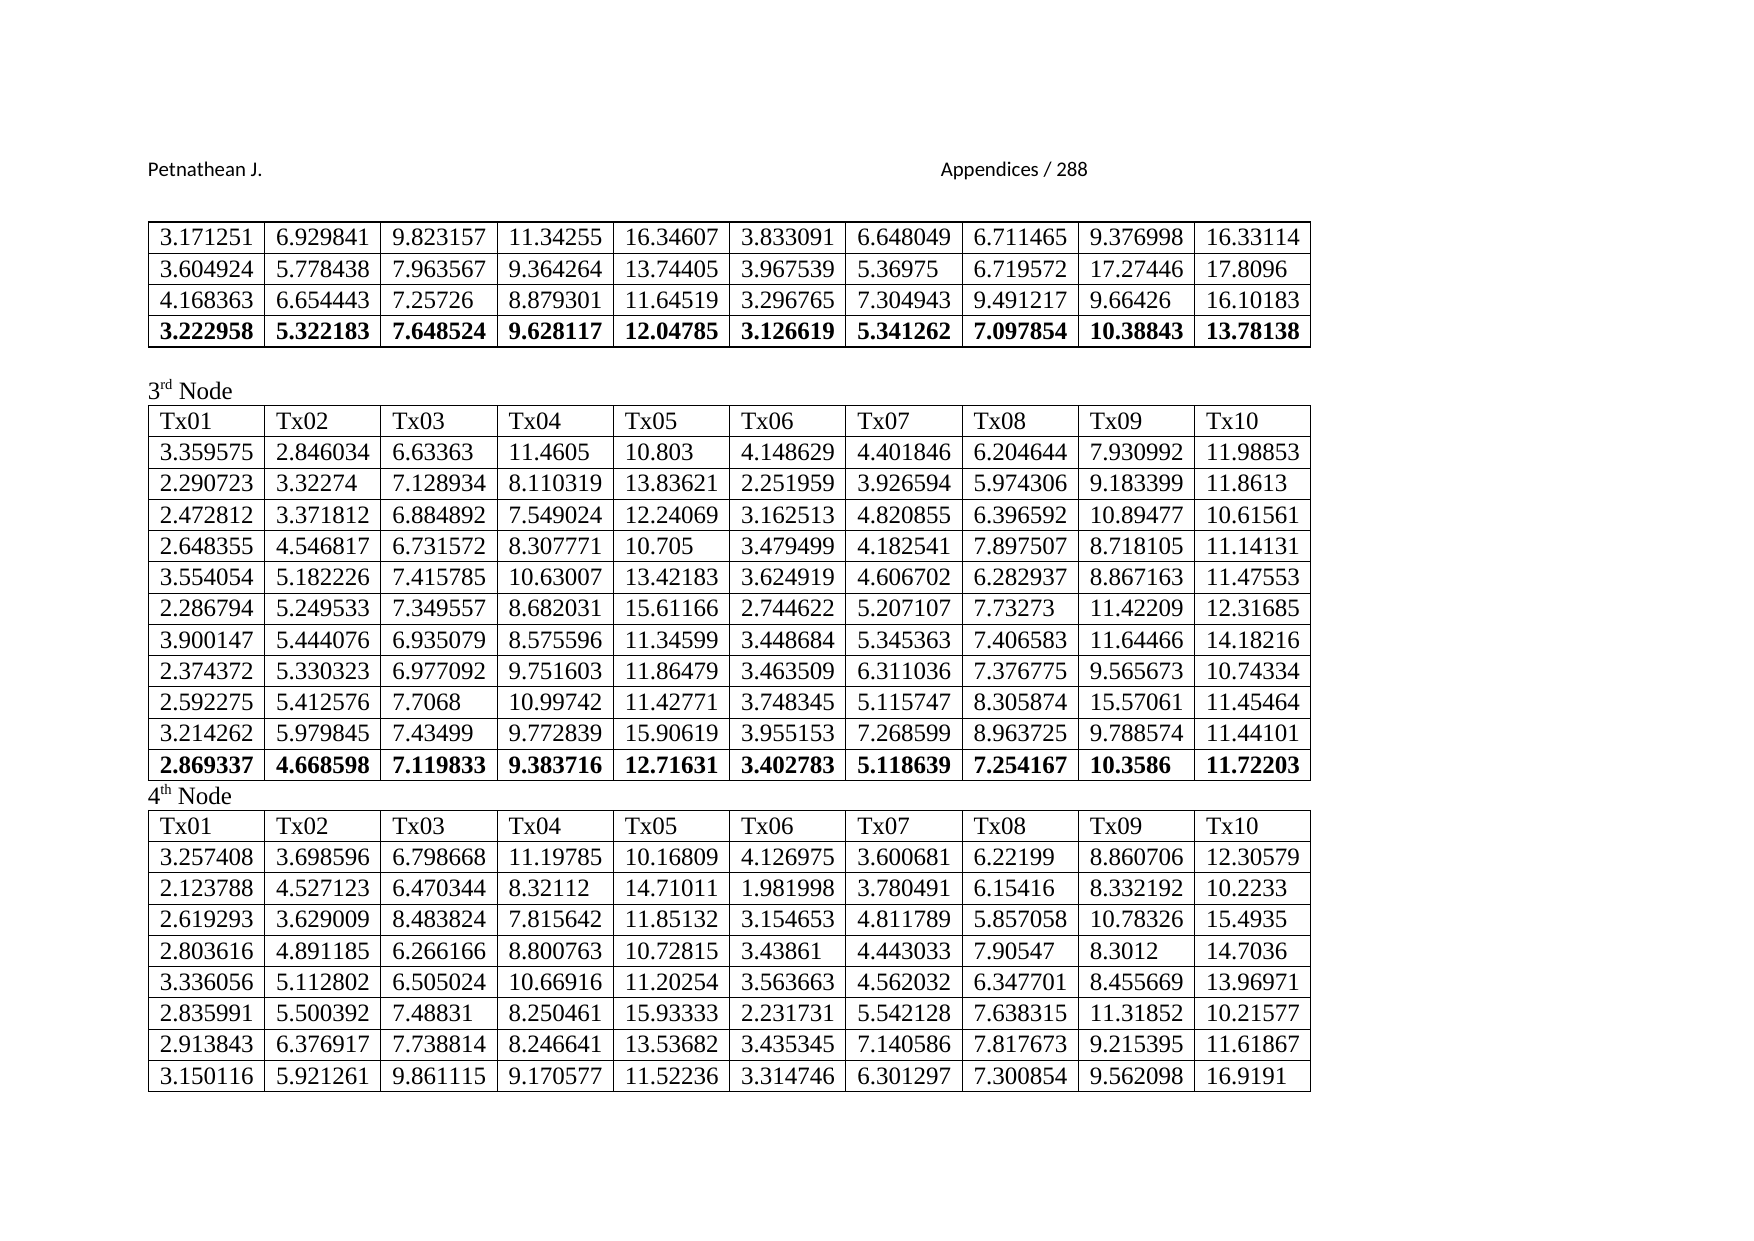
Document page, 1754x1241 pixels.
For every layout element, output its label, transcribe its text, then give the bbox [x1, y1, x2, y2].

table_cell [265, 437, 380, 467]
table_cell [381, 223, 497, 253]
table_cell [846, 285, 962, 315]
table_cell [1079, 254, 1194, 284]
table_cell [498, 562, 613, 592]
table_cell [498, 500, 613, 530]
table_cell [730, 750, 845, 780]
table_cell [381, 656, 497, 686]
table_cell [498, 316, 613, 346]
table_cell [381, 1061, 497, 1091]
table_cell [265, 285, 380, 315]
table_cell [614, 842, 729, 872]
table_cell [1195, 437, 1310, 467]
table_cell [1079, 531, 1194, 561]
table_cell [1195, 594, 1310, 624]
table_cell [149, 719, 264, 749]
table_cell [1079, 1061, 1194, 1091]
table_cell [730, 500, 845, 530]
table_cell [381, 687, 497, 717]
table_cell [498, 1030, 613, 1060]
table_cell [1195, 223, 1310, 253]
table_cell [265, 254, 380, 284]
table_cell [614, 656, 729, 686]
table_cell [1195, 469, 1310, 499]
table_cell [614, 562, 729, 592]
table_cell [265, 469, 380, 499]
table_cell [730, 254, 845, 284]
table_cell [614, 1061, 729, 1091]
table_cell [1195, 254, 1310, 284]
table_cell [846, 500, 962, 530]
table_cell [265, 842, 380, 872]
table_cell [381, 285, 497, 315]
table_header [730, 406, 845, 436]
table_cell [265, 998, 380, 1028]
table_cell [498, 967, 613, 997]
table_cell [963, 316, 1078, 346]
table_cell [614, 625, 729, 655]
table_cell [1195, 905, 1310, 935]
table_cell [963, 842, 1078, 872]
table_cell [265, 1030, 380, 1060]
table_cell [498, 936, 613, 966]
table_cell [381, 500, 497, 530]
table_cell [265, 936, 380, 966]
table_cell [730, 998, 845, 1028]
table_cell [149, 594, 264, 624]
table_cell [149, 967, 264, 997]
text 4th Node [148, 781, 1532, 810]
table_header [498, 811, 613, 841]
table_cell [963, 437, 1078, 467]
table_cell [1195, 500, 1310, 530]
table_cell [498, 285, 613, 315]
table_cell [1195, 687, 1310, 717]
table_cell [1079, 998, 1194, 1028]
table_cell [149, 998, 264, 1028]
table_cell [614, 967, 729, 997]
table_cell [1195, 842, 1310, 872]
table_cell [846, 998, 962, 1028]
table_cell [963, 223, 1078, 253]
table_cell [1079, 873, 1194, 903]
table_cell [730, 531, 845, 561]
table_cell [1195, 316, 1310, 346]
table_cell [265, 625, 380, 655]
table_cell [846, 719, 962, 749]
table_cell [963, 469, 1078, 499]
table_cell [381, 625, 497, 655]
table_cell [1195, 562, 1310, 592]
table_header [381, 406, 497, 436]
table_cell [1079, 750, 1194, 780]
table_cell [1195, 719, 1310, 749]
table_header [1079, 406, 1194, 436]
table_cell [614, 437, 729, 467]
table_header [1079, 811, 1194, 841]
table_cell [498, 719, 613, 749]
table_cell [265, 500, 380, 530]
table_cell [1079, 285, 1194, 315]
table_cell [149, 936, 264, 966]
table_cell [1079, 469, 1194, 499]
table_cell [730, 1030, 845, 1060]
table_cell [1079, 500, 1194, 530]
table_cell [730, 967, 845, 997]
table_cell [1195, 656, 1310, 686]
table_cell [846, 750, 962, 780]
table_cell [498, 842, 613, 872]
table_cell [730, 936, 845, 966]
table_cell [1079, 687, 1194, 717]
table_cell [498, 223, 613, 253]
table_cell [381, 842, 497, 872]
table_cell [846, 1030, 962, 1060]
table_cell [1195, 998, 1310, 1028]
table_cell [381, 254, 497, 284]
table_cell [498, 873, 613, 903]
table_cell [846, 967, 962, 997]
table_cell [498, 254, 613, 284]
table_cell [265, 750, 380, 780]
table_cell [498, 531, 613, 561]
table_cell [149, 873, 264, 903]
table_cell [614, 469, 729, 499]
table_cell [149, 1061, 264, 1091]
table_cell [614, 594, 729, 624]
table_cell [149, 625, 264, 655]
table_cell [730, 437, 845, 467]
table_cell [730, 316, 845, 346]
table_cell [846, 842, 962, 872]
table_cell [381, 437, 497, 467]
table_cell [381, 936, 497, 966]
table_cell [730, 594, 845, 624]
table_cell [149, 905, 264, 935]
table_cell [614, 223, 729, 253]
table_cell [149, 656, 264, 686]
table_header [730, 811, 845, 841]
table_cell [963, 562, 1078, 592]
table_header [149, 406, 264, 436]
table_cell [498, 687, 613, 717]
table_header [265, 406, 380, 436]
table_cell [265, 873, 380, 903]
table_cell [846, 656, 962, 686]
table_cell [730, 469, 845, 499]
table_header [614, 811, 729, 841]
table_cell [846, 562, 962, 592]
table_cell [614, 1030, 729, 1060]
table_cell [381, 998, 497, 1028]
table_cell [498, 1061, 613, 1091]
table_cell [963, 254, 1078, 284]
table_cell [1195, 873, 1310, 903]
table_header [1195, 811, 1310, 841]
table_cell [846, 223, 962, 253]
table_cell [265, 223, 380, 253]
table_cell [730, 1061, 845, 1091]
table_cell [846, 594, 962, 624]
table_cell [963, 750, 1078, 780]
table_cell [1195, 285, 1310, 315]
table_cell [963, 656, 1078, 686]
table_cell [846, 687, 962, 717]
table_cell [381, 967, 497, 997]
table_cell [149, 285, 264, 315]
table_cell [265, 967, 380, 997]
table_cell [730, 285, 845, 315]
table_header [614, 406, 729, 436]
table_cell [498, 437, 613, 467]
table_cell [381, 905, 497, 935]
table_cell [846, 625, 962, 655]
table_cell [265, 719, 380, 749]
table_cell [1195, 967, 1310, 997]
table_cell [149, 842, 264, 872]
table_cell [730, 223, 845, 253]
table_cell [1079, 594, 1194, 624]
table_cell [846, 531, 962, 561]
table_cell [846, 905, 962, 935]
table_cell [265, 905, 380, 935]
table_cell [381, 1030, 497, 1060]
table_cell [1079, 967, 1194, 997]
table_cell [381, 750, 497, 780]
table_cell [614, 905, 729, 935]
text 3rd Node [148, 376, 1532, 405]
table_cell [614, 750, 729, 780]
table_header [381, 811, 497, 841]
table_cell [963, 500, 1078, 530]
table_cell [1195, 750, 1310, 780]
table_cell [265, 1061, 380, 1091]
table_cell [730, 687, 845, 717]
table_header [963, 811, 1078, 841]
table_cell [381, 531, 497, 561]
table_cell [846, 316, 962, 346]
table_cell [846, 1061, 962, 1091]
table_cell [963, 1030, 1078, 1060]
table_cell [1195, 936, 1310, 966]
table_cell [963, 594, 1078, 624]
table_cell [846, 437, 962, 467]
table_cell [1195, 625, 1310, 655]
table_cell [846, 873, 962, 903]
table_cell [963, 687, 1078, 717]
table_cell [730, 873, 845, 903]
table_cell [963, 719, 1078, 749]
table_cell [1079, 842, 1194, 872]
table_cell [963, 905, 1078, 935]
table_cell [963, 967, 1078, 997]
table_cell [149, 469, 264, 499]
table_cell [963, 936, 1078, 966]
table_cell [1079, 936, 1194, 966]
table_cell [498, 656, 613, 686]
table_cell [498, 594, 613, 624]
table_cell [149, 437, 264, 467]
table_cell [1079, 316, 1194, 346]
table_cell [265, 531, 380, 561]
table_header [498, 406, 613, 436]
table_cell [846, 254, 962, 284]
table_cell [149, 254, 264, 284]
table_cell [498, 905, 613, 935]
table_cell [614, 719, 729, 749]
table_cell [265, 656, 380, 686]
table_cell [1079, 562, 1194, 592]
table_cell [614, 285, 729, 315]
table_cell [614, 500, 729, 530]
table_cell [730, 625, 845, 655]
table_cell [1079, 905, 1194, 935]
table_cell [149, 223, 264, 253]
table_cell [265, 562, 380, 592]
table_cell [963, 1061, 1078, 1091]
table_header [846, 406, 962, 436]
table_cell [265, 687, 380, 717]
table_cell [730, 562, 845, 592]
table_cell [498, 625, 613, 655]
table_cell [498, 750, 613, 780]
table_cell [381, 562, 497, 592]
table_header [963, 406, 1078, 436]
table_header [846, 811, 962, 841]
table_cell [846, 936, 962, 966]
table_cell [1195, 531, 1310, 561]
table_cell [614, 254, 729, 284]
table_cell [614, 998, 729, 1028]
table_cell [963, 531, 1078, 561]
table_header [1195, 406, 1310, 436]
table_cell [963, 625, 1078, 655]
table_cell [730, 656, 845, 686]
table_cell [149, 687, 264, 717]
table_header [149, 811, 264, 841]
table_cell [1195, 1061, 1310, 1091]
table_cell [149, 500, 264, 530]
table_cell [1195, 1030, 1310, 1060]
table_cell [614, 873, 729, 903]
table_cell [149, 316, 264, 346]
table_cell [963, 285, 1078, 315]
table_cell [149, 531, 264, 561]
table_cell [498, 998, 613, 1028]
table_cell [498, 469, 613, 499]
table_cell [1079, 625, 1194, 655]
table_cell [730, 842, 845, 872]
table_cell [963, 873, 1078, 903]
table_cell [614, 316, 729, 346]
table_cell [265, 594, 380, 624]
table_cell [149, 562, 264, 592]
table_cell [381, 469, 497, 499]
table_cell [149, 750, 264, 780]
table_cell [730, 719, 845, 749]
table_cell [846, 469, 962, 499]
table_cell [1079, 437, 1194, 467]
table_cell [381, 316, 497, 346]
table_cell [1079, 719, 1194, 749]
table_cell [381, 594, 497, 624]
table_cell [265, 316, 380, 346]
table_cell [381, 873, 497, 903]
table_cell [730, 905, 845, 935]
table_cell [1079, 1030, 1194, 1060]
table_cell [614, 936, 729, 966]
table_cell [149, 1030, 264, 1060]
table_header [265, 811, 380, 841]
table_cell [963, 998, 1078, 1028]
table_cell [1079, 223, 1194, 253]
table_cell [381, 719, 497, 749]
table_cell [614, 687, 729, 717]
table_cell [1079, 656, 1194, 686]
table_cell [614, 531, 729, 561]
